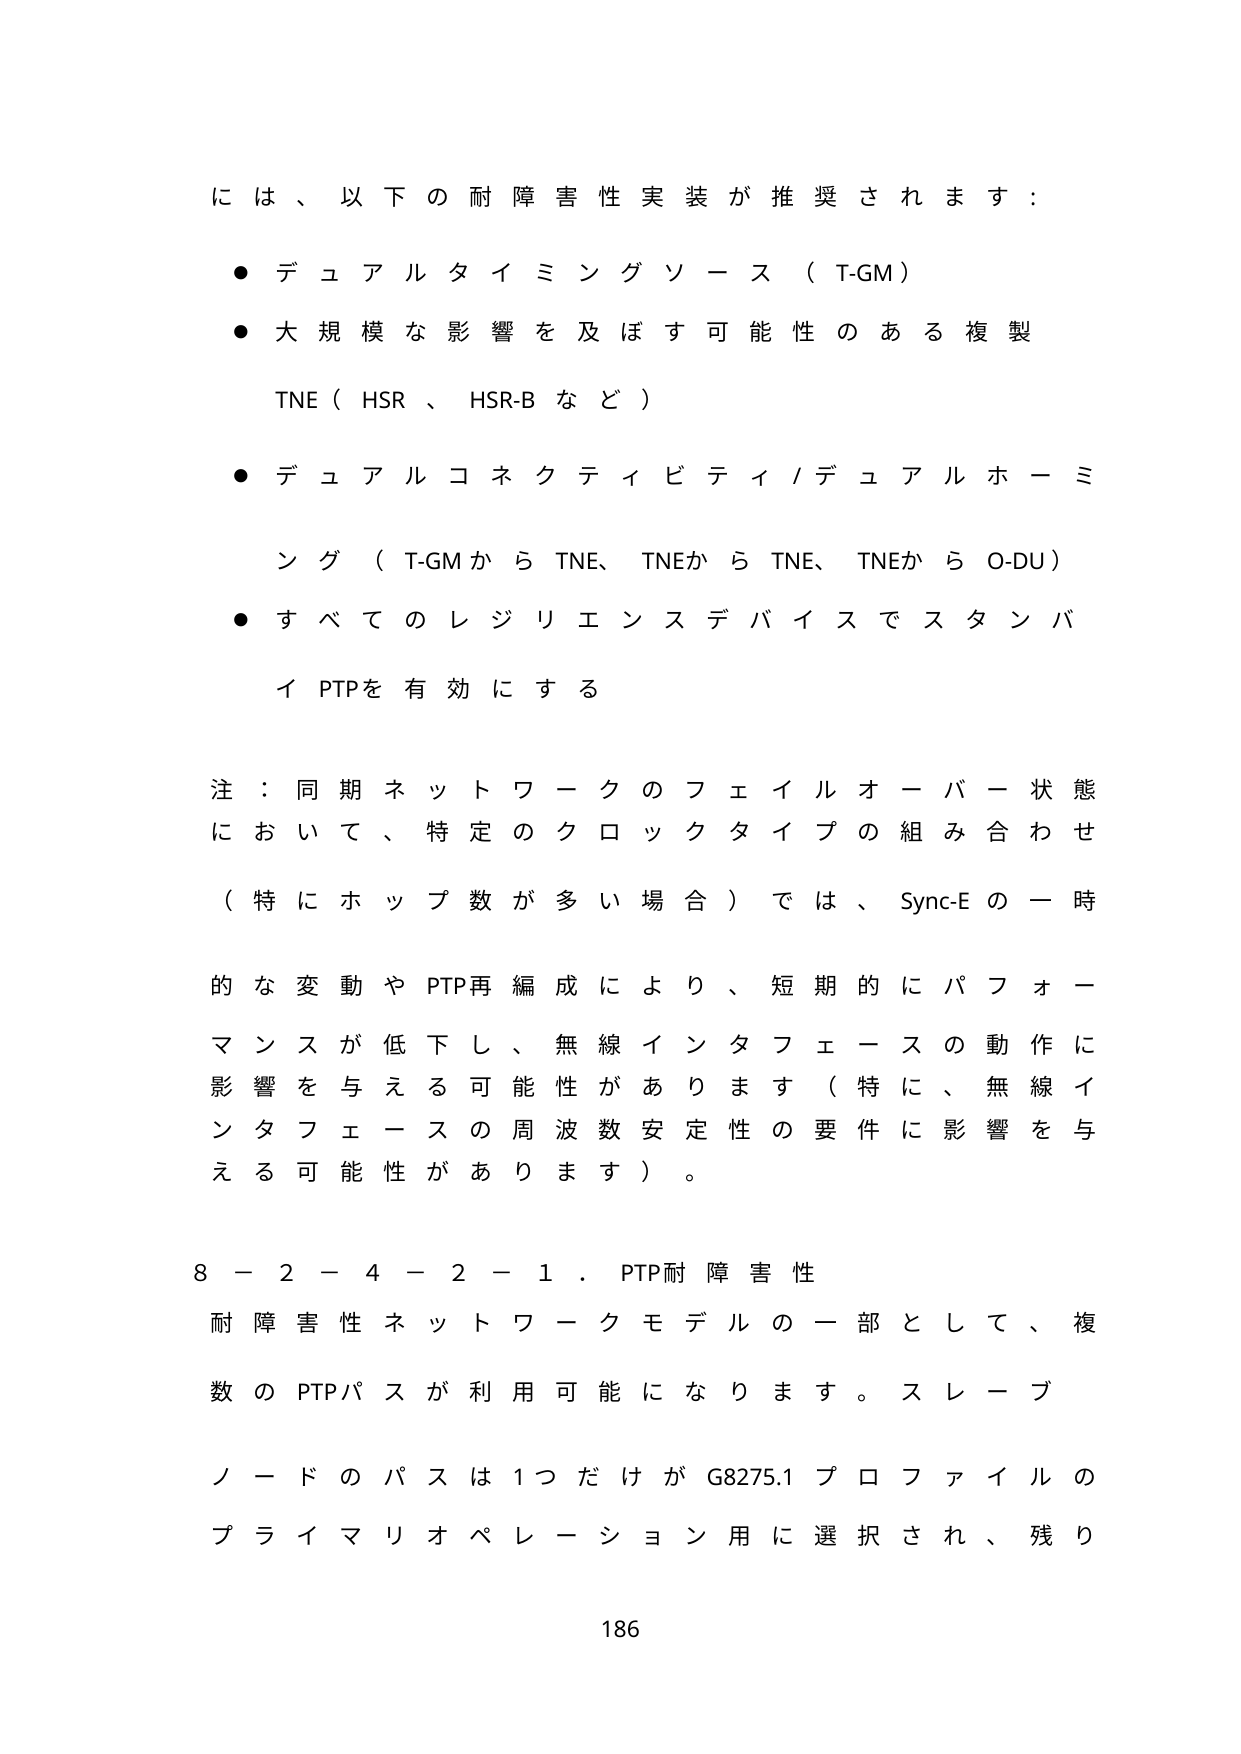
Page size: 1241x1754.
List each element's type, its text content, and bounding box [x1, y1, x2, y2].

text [192, 1305, 1116, 1551]
text ８－２－４－２－１．PTP耐障害性 [168, 1239, 1116, 1305]
list デュアルタイミングソース（T-GM） [226, 238, 1116, 305]
list デュアルコネクティビティ/デュアルホーミング（T-GMからTNE、TNEからTNE、TNEからO-DU） [226, 441, 1116, 593]
list 大規模な影響を及ぼす可能性のある複製TNE（HSR、HSR-Bなど） [226, 314, 1116, 432]
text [192, 162, 1116, 229]
list すべてのレジリエンスデバイスでスタンバイPTPを有効にする [226, 602, 1116, 720]
text 注：同期ネットワークのフェイルオーバー状態において、特定のクロックタイプの組み合わせ（特にホップ数が多い場合）では、Sync-Eの一時的な変動やPTP再編成により、短期的にパフォーマンスが低下し、無線インタフェースの動作に影響を与える可能性があります（特に、無線インタフェースの周波数安定性の要件に影響を与える可能性があります）。 [192, 772, 1116, 1187]
